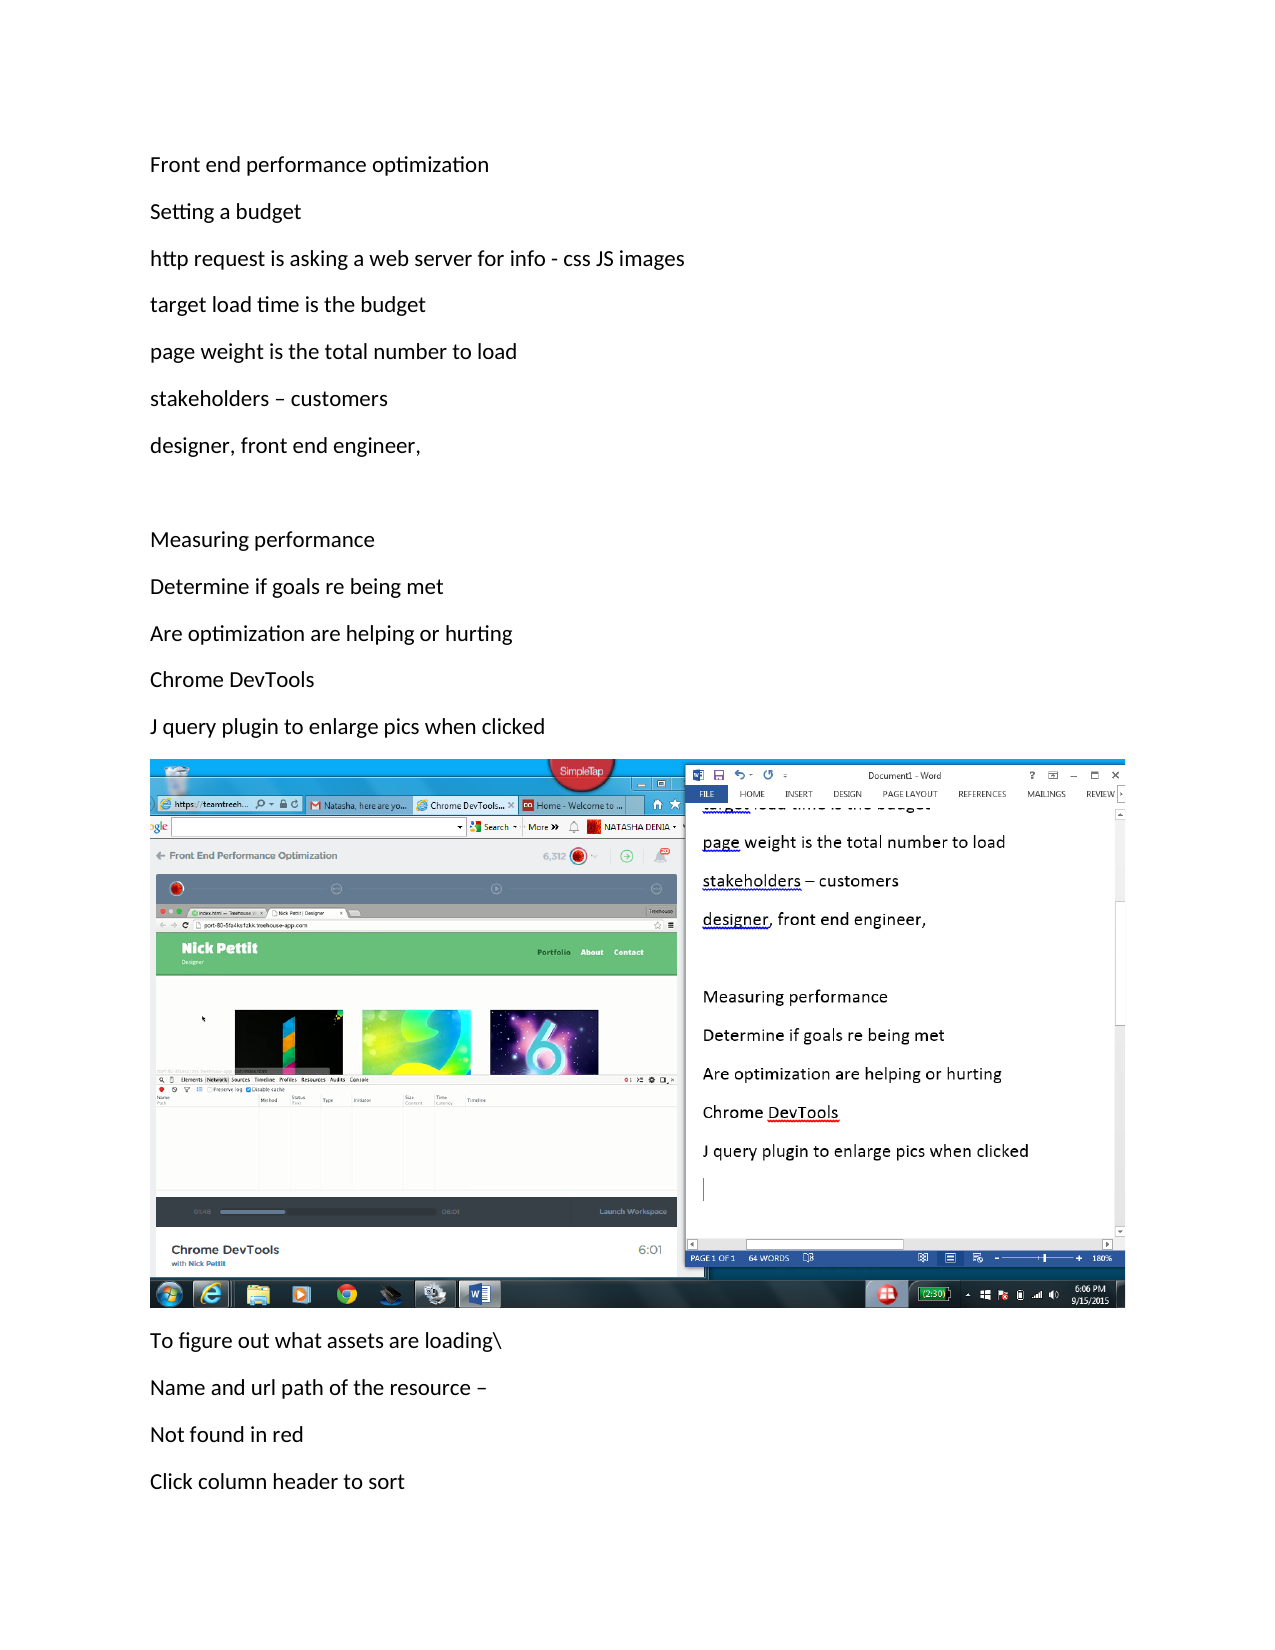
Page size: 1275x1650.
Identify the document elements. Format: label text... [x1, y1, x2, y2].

text target load time is the budget [150, 291, 1125, 319]
text stakeholders – customers [150, 384, 1125, 412]
text Not found in red [150, 1420, 1125, 1448]
text designer, front end engineer, [150, 431, 1125, 459]
text Measuring performance [150, 525, 1125, 553]
text Determine if goals re being met [150, 572, 1125, 600]
text Front end performance optimization [150, 150, 1125, 178]
text Name and url path of the resource – [150, 1373, 1125, 1401]
text J query plugin to enlarge pics when clicked [150, 712, 1125, 741]
picture [150, 759, 1125, 1308]
text Chrome DevTools [150, 666, 1125, 694]
text To figure out what assets are loading\ [150, 1326, 1125, 1354]
text http request is asking a web server for info - css JS images [150, 244, 1125, 272]
text page weight is the total number to load [150, 337, 1125, 366]
text Click column header to sort [150, 1467, 1125, 1495]
text Are optimization are helping or hurting [150, 619, 1125, 647]
text Setting a budget [150, 197, 1125, 225]
